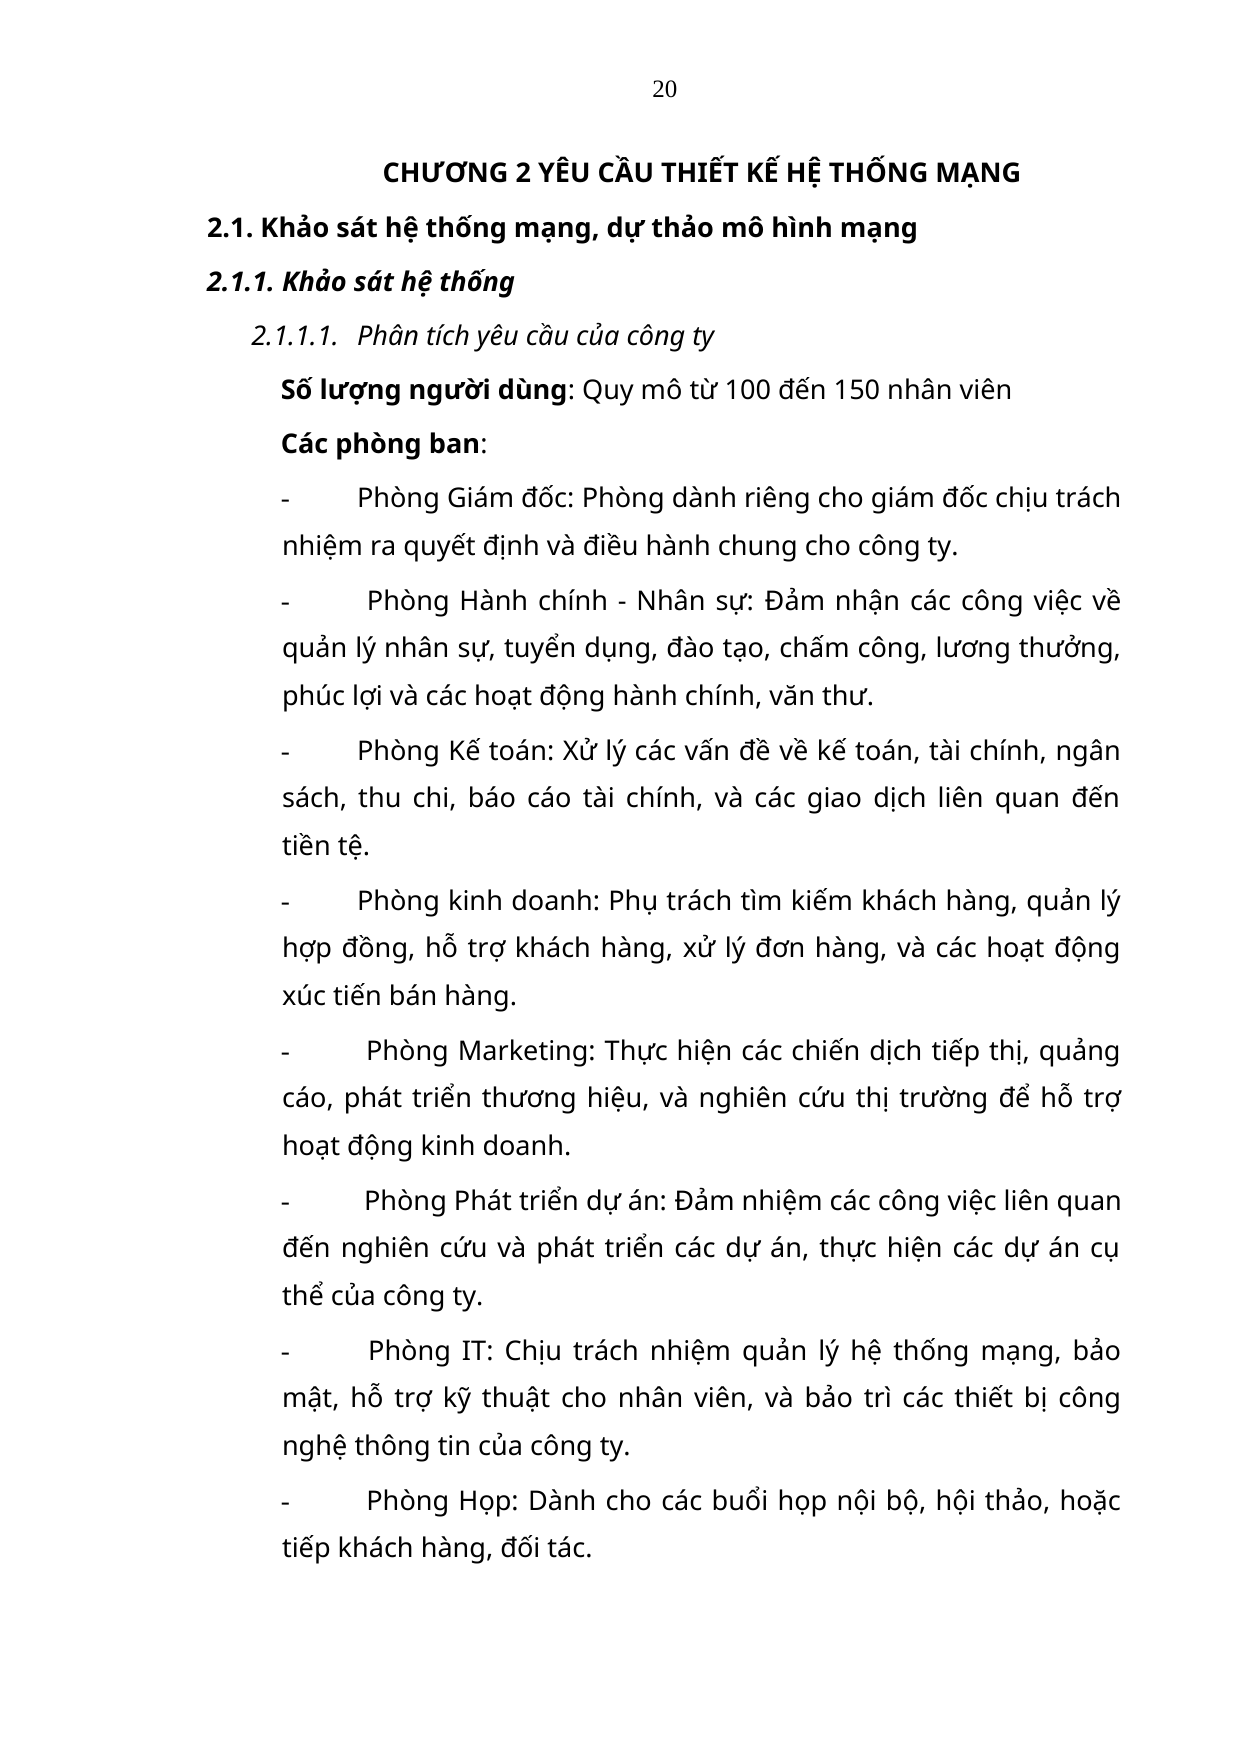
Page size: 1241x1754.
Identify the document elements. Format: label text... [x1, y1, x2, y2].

list Phòng Giám đốc: Phòng dành riêng cho giám đốc chịu trách nhiệm ra quyết định và điều hành chung cho công ty. [281, 479, 1122, 564]
subtitle 2.1.1. Khảo sát hệ thống [207, 262, 1122, 299]
subtitle 2.1. Khảo sát hệ thống mạng, dự thảo mô hình mạng [207, 208, 1122, 245]
list Phòng kinh doanh: Phụ trách tìm kiếm khách hàng, quản lý hợp đồng, hỗ trợ khách hàng, xử lý đơn hàng, và các hoạt động xúc tiến bán hàng. [281, 881, 1122, 1014]
list Phòng Hành chính - Nhân sự: Đảm nhận các công việc về quản lý nhân sự, tuyển dụng, đào tạo, chấm công, lương thưởng, phúc lợi và các hoạt động hành chính, văn thư. [281, 581, 1122, 714]
list Phòng IT: Chịu trách nhiệm quản lý hệ thống mạng, bảo mật, hỗ trợ kỹ thuật cho nhân viên, và bảo trì các thiết bị công nghệ thông tin của công ty. [281, 1331, 1122, 1464]
list Phòng Marketing: Thực hiện các chiến dịch tiếp thị, quảng cáo, phát triển thương hiệu, và nghiên cứu thị trường để hỗ trợ hoạt động kinh doanh. [281, 1031, 1122, 1164]
list Phòng Họp: Dành cho các buổi họp nội bộ, hội thảo, hoặc tiếp khách hàng, đối tác. [281, 1481, 1122, 1566]
text Số lượng người dùng: Quy mô từ 100 đến 150 nhân viên [281, 371, 1122, 407]
list Phòng Phát triển dự án: Đảm nhiệm các công việc liên quan đến nghiên cứu và phát triển các dự án, thực hiện các dự án cụ thể của công ty. [281, 1181, 1122, 1314]
list Phòng Kế toán: Xử lý các vấn đề về kế toán, tài chính, ngân sách, thu chi, báo cáo tài chính, và các giao dịch liên quan đến tiền tệ. [281, 731, 1122, 864]
list Phân tích yêu cầu của công ty [251, 316, 1122, 353]
text Các phòng ban: [281, 425, 1122, 462]
list CHƯƠNG 2 YÊU CẦU THIẾT KẾ HỆ THỐNG MẠNG [282, 154, 1122, 191]
